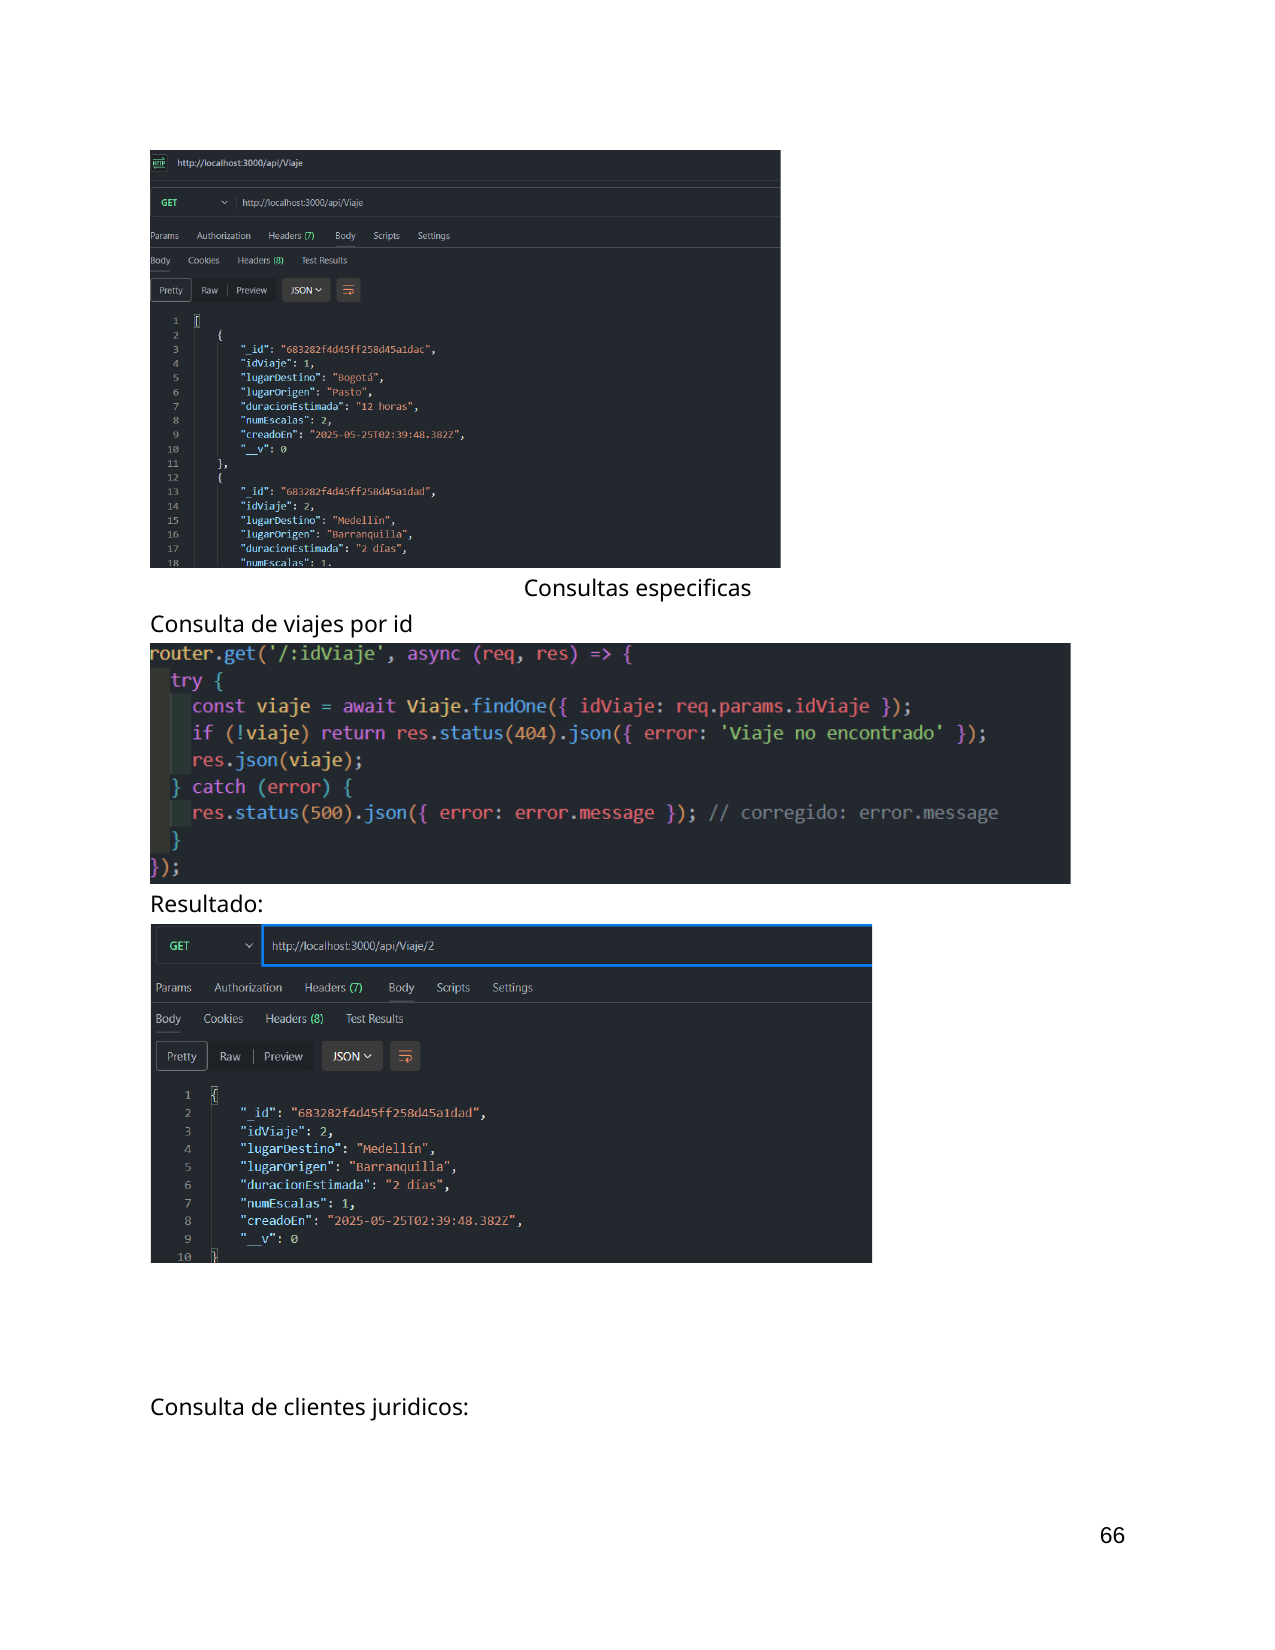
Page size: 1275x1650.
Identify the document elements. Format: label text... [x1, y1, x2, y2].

picture [150, 924, 871, 1262]
picture [150, 150, 781, 568]
picture [150, 643, 1071, 884]
text Consultas especificas [150, 572, 1125, 603]
text Resultado: [150, 888, 1125, 919]
text Consulta de clientes juridicos: [150, 1391, 1125, 1422]
text Consulta de viajes por id [150, 608, 1125, 639]
